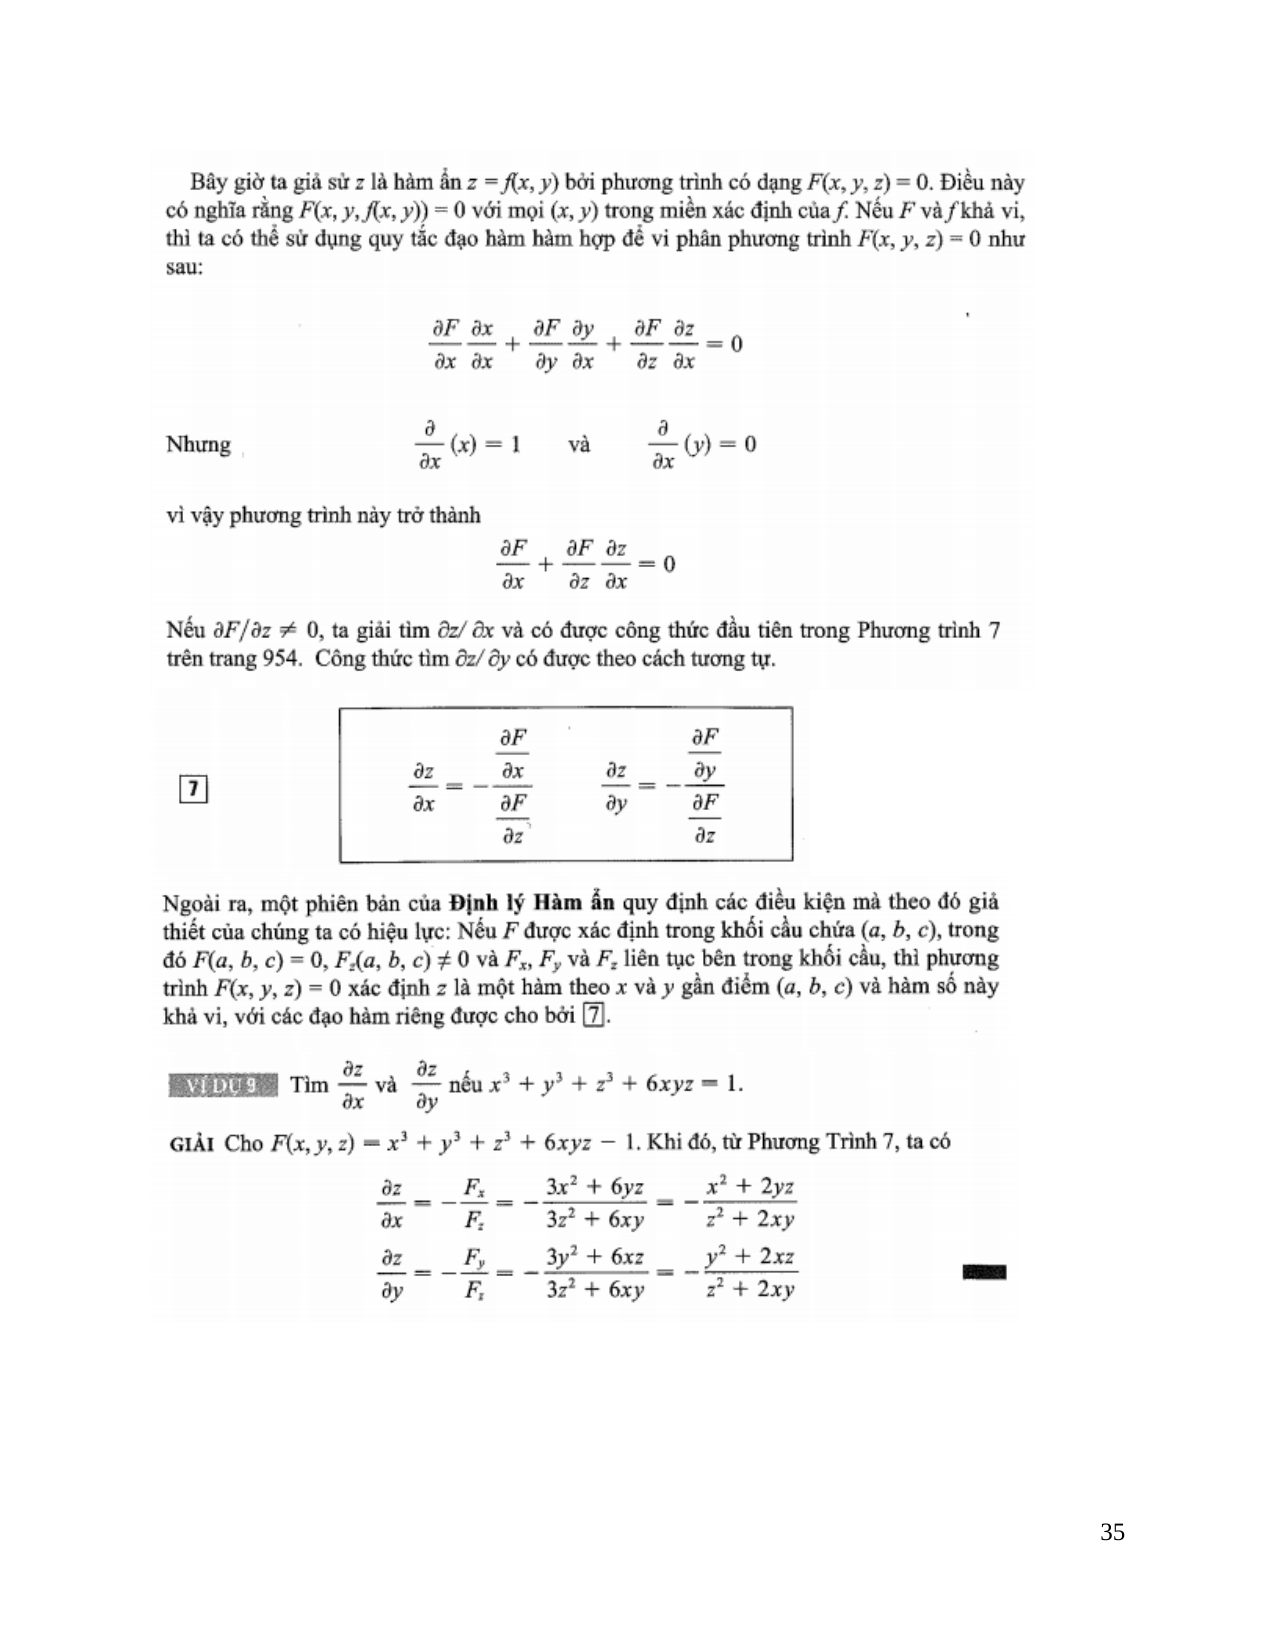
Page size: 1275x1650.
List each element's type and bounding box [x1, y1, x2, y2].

picture [150, 150, 1035, 1323]
